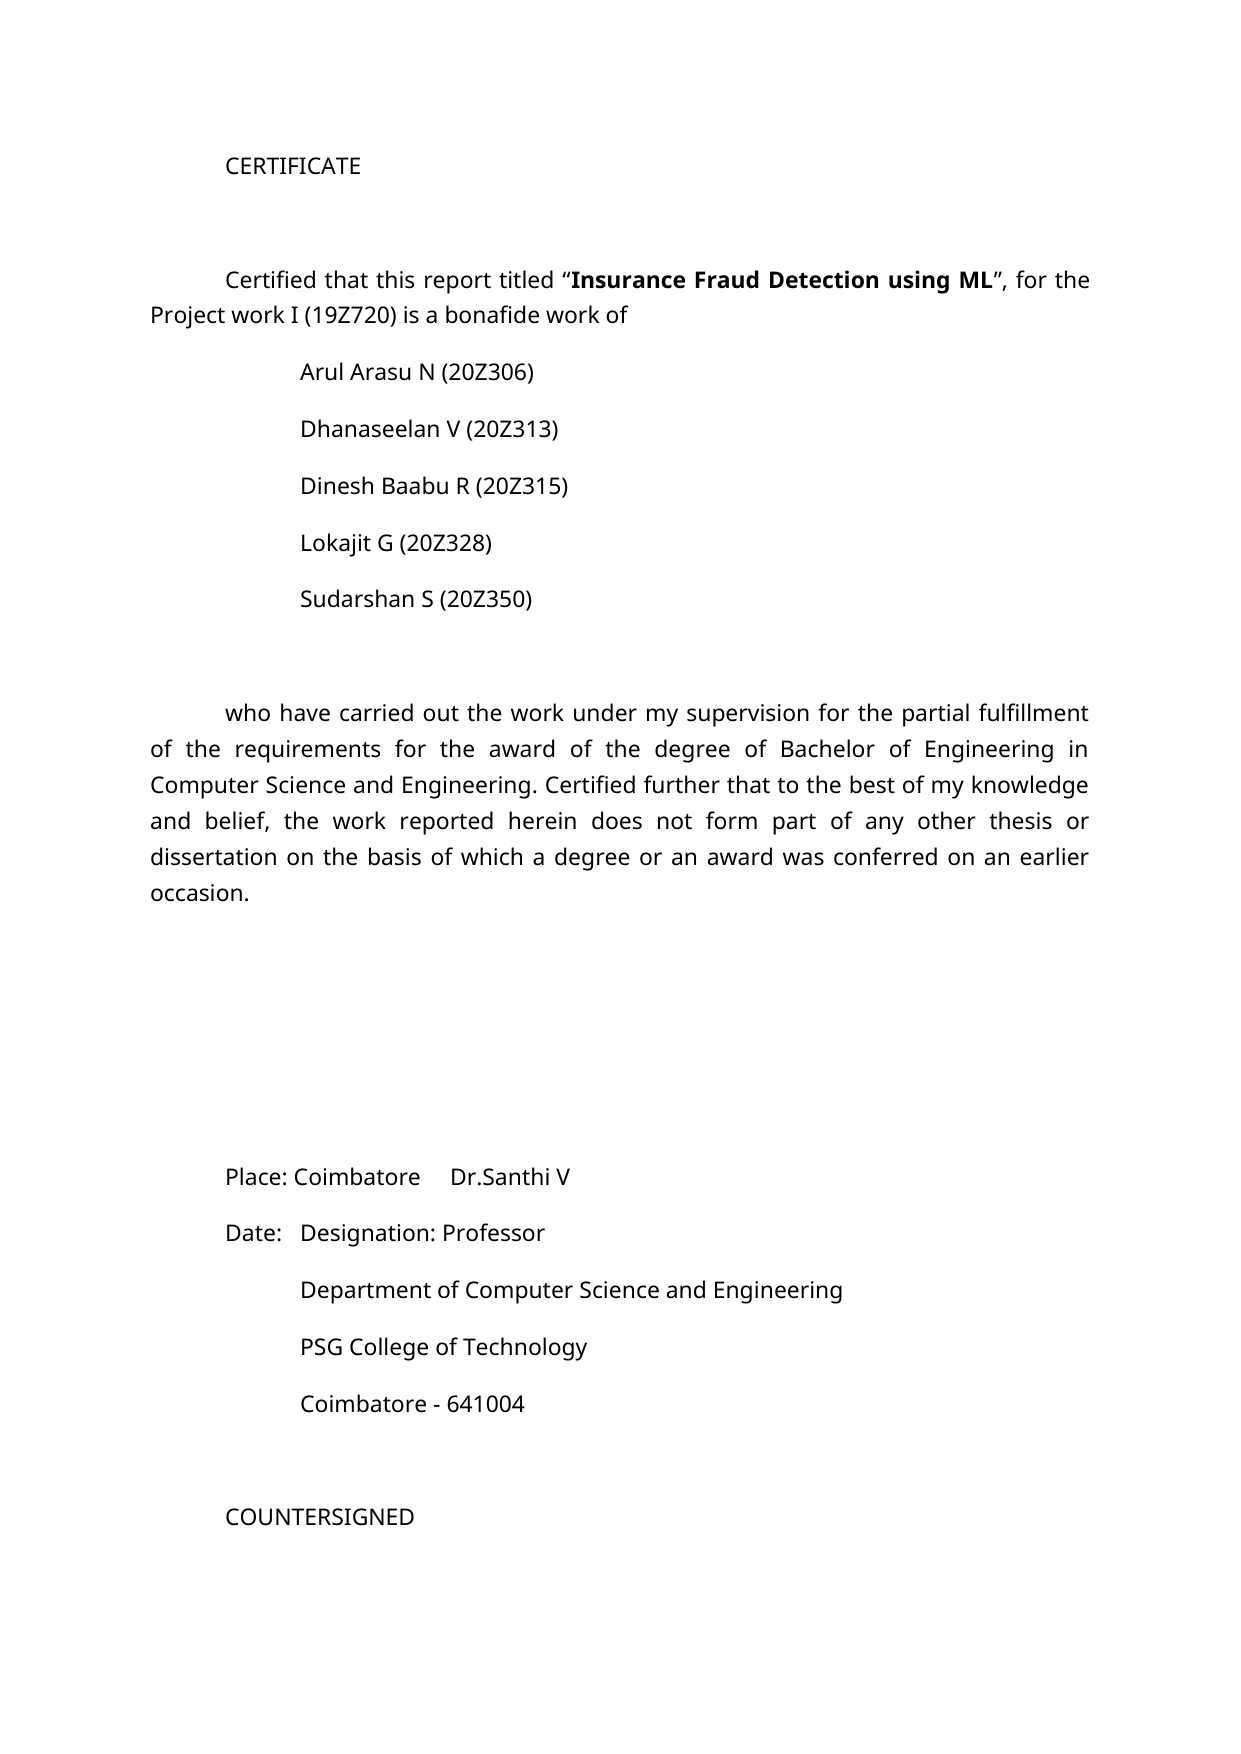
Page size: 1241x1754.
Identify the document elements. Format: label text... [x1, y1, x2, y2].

text Dhanaseelan V (20Z313) [150, 413, 1090, 444]
text Place: Coimbatore Dr.Santhi V [150, 1160, 1090, 1192]
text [150, 1274, 1090, 1305]
text Sudarshan S (20Z350) [150, 583, 1090, 614]
text Lokajit G (20Z328) [150, 527, 1090, 558]
text PSG College of Technology [150, 1331, 1090, 1362]
text who have carried out the work under my supervision for the partial fulfillment of the requirements for the award of the degree of Bachelor of Engineering in Computer Science and Engineering. Certified further that to the best of my knowledge and belief, the work reported herein does not form part of any other thesis or dissertation on the basis of which a degree or an award was conferred on an earlier occasion. [150, 697, 1090, 908]
text Dinesh Baabu R (20Z315) [150, 470, 1090, 501]
text COUNTERSIGNED [150, 1501, 1090, 1532]
text Coimbatore - 641004 [150, 1387, 1090, 1419]
text Arul Arasu N (20Z306) [150, 356, 1090, 387]
text Certified that this report titled “Insurance Fraud Detection using ML”, for the Project work I (19Z720) is a bonafide work of [150, 263, 1090, 331]
text CERTIFICATE [150, 150, 1090, 181]
text Date: Designation: Professor [150, 1217, 1090, 1248]
